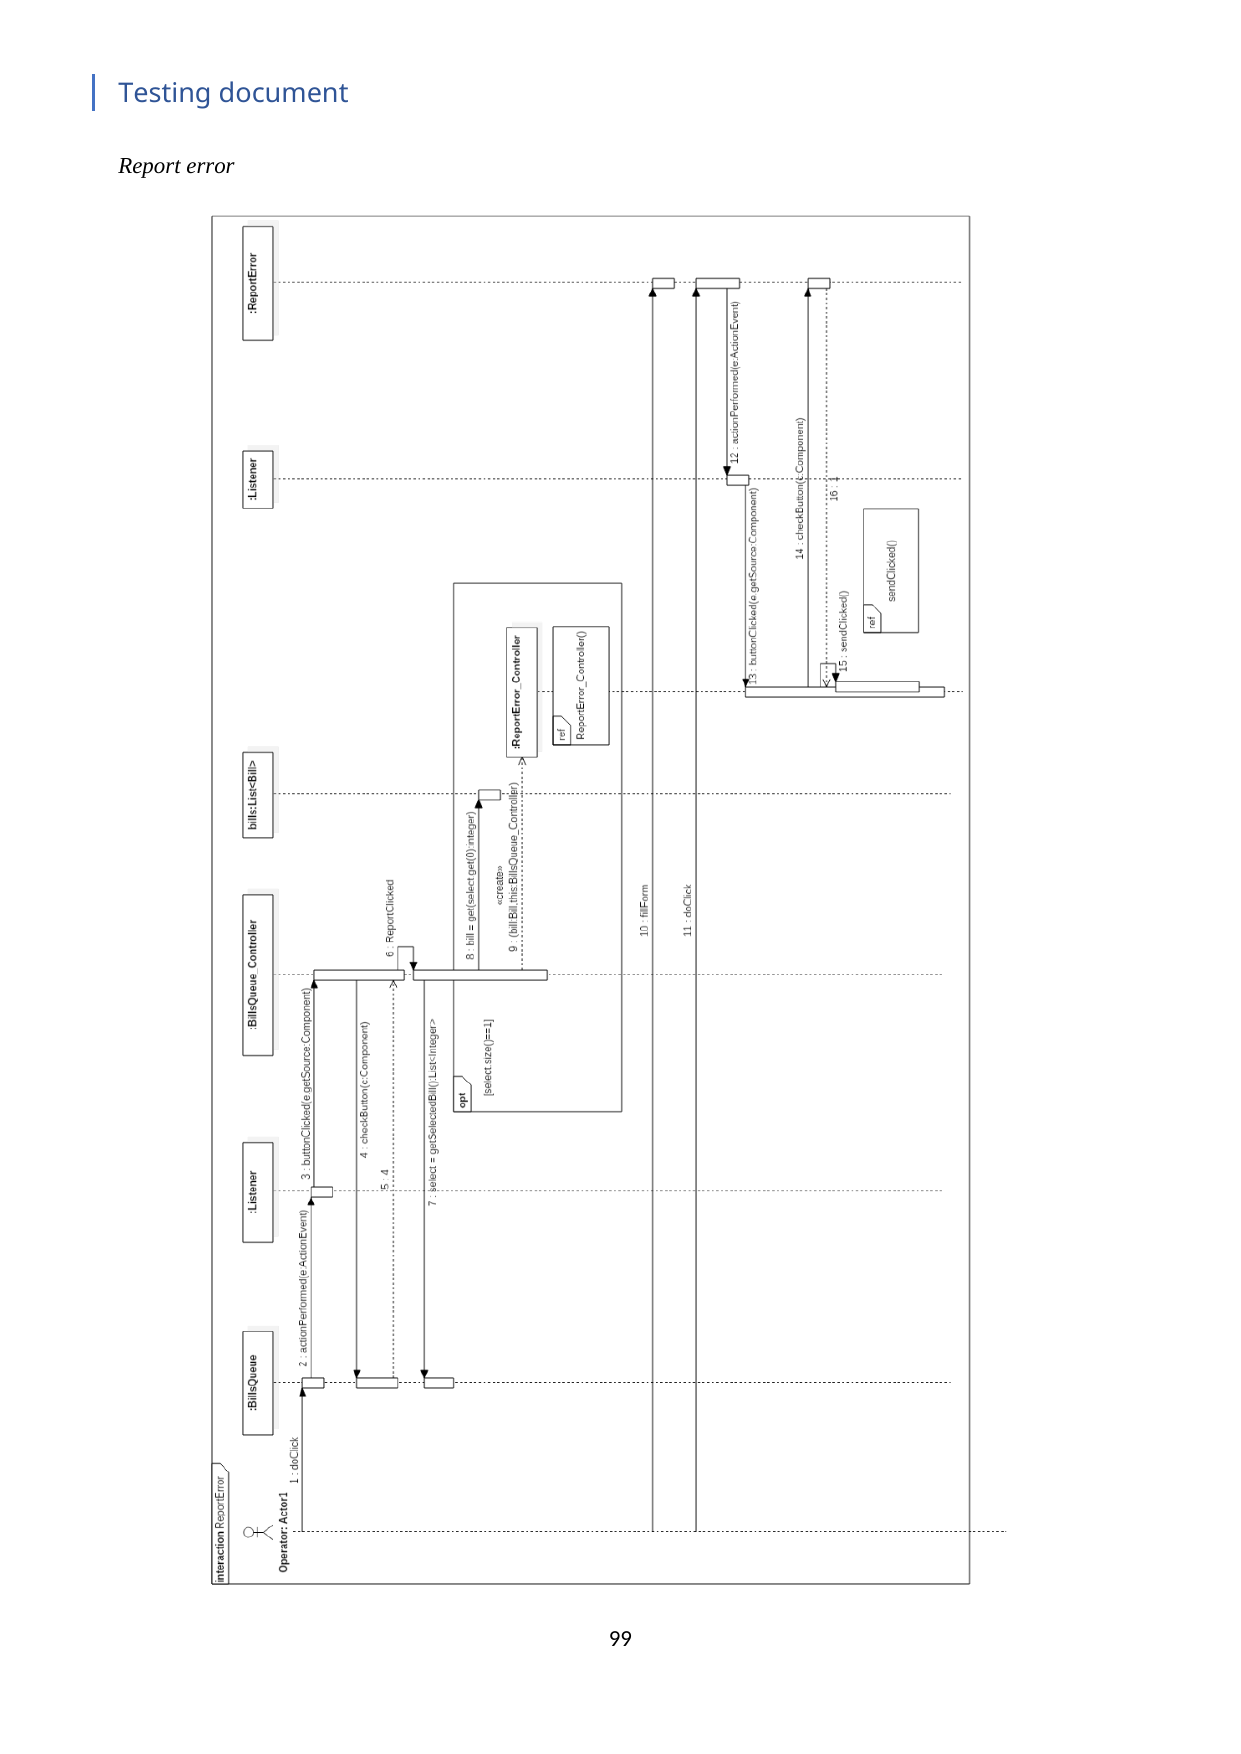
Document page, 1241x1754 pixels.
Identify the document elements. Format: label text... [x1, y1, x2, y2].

subtitle Report error [118, 152, 1122, 178]
picture [204, 186, 1037, 1590]
